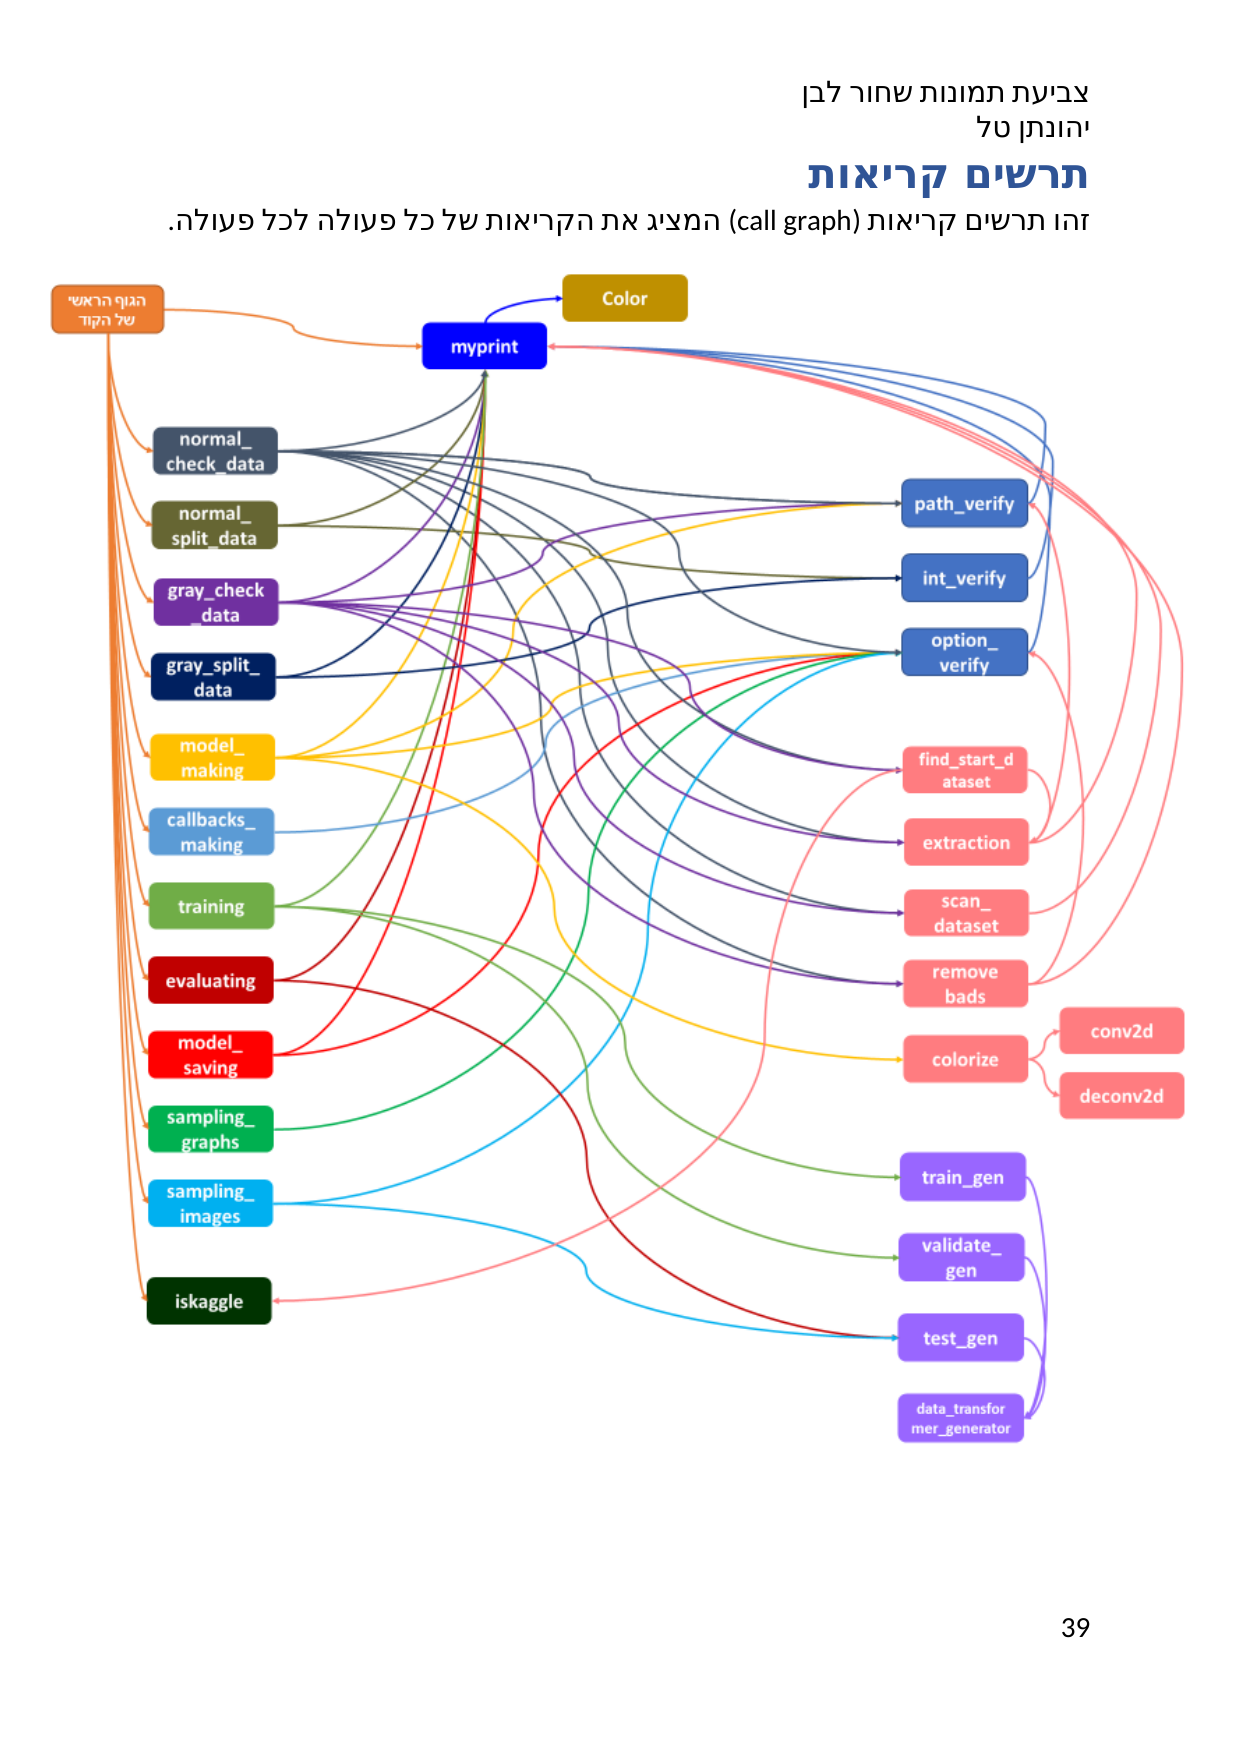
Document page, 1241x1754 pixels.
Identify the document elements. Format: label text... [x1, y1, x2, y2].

picture [34, 262, 1206, 1454]
text זהו תרשים קריאות (call graph) המציג את הקריאות של כל פעולה לכל פעולה. [150, 202, 1090, 238]
subtitle תרשים קריאות [150, 150, 1090, 198]
